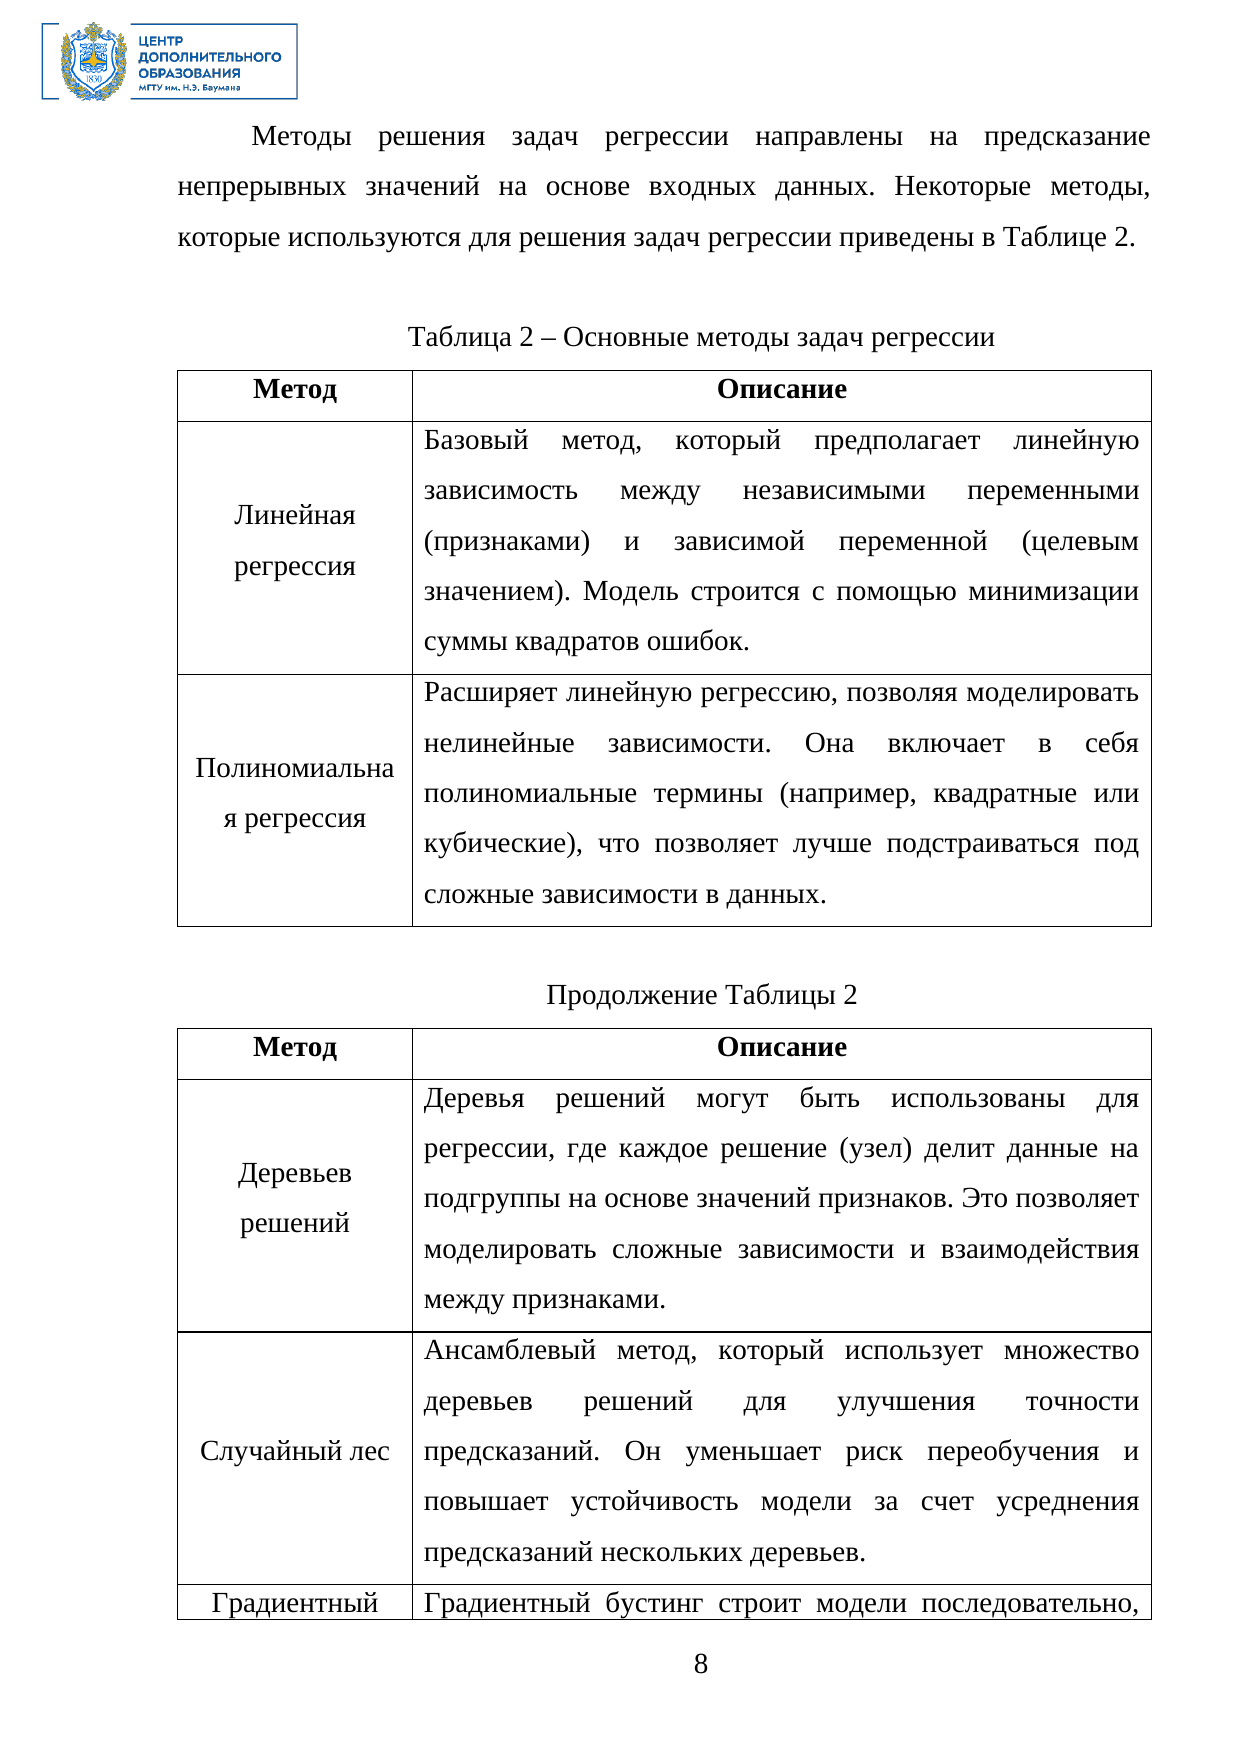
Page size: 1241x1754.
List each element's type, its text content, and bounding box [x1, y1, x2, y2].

table_cell Случайный лес [178, 1333, 412, 1584]
table_header Описание [413, 371, 1151, 421]
table_header Описание [413, 1029, 1151, 1079]
table_cell Линейная регрессия [178, 422, 412, 673]
list Методы решения задач регрессии направлены на предсказание непрерывных значений на основе входных данных. Некоторые методы, которые используются для решения задач регрессии приведены в Таблице 2. [177, 118, 1152, 252]
table_cell Расширяет линейную регрессию, позволяя моделировать нелинейные зависимости. Она включает в себя полиномиальные термины (например, квадратные или кубические), что позволяет лучше подстраиваться под сложные зависимости в данных. [413, 675, 1151, 926]
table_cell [413, 1585, 1151, 1618]
list Таблица 2 – Основные методы задач регрессии [177, 319, 1152, 353]
table_cell Базовый метод, который предполагает линейную зависимость между независимыми переменными (признаками) и зависимой переменной (целевым значением). Модель строится с помощью минимизации суммы квадратов ошибок. [413, 422, 1151, 673]
table_header Метод [178, 1029, 412, 1079]
picture [41, 22, 298, 101]
table_cell Деревья решений могут быть использованы для регрессии, где каждое решение (узел) делит данные на подгруппы на основе значений признаков. Это позволяет моделировать сложные зависимости и взаимодействия между признаками. [413, 1080, 1151, 1331]
table_cell Градиентный бустинг [178, 1585, 412, 1618]
table_header Метод [178, 371, 412, 421]
list Продолжение Таблицы 2 [252, 977, 1152, 1011]
table_cell Деревьев решений [178, 1080, 412, 1331]
table_cell Ансамблевый метод, который использует множество деревьев решений для улучшения точности предсказаний. Он уменьшает риск переобучения и повышает устойчивость модели за счет усреднения предсказаний нескольких деревьев. [413, 1333, 1151, 1584]
table_cell Полиномиальная регрессия [178, 675, 412, 926]
